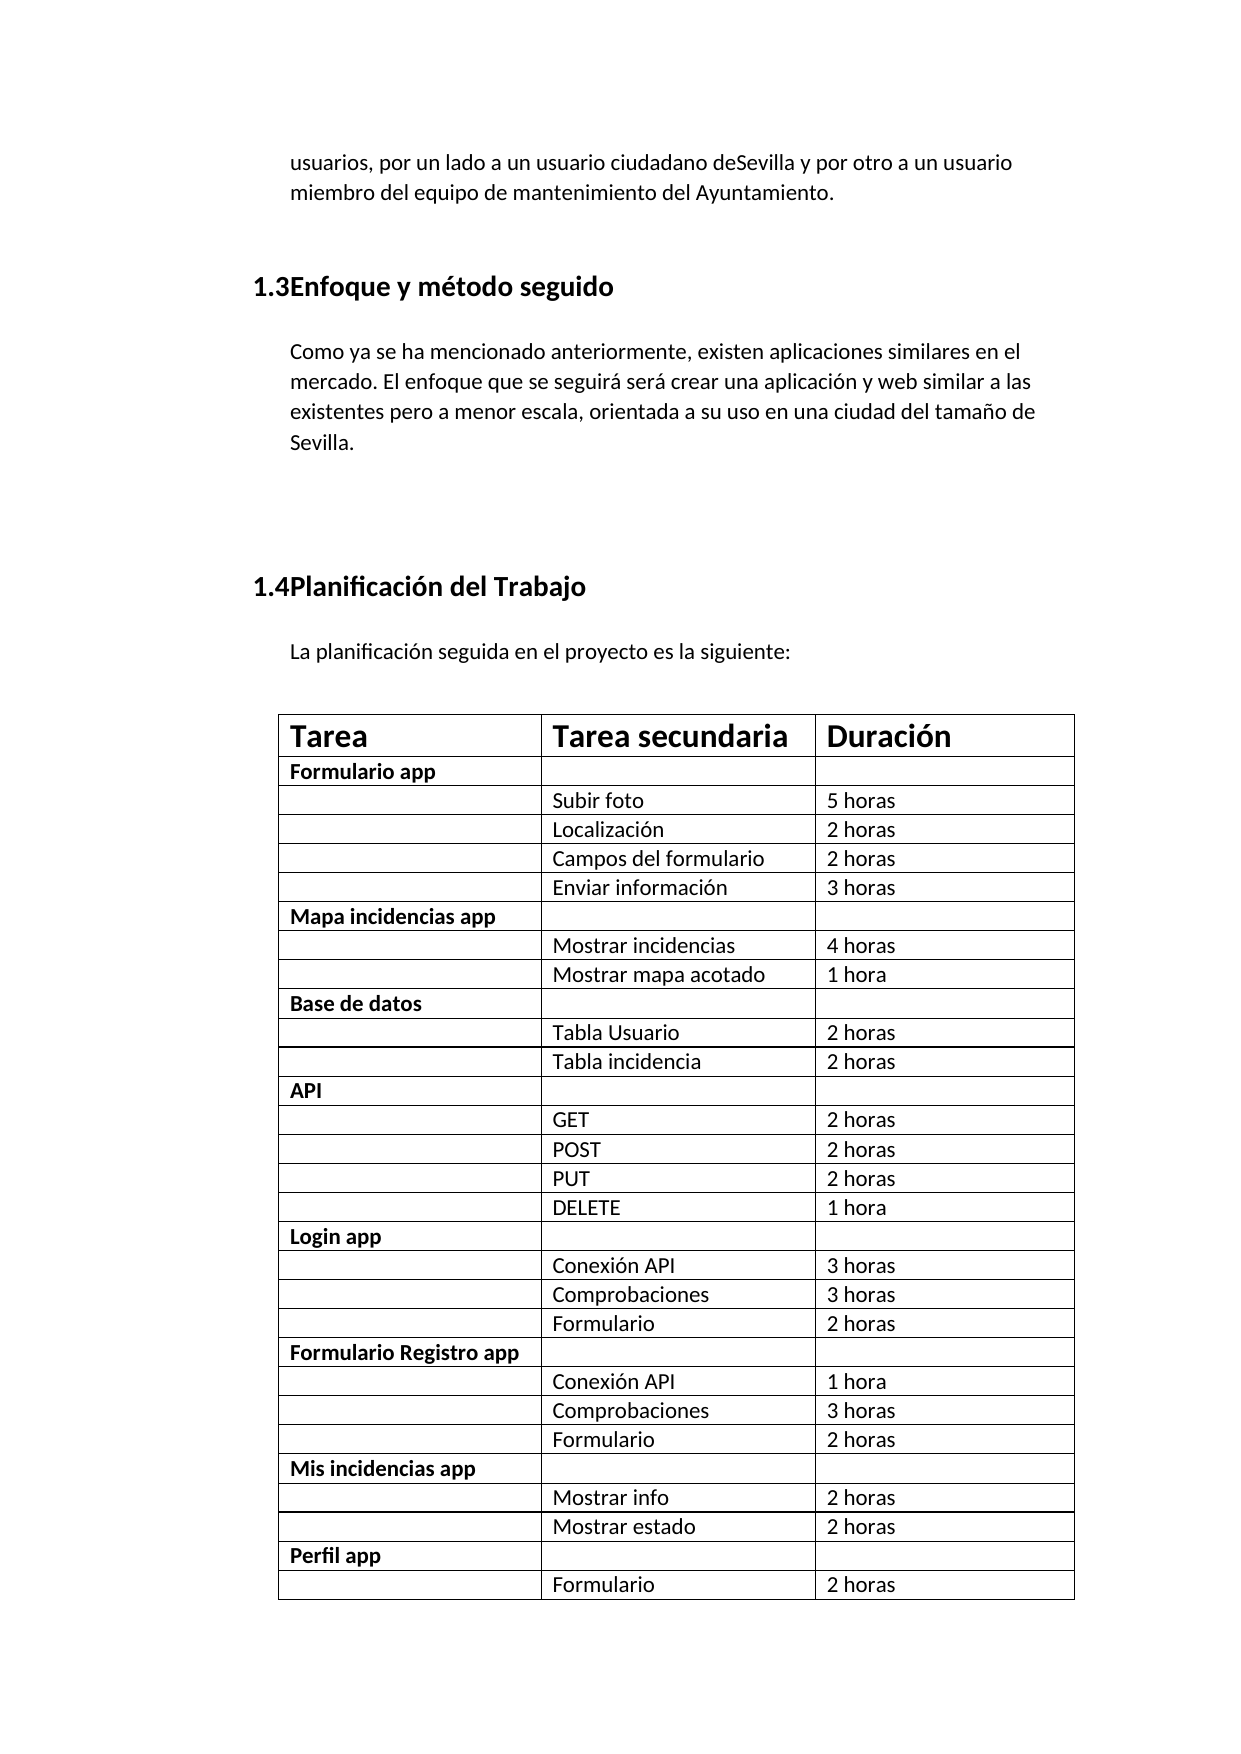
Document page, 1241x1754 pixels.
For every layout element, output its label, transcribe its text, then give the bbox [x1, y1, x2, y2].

table_cell 2 horas [816, 1048, 1074, 1076]
table_cell [279, 1193, 541, 1221]
table_cell [279, 1164, 541, 1192]
table_cell [816, 989, 1074, 1017]
table_cell Comprobaciones [542, 1280, 815, 1308]
table_cell [279, 1280, 541, 1308]
table_cell [816, 757, 1074, 785]
table_cell 1 hora [816, 1367, 1074, 1395]
table_cell 2 horas [816, 1309, 1074, 1337]
table_cell Conexión API [542, 1367, 815, 1395]
table_cell 3 horas [816, 1251, 1074, 1279]
table_cell [279, 815, 541, 843]
table_cell 2 horas [816, 1513, 1074, 1541]
list Como ya se ha mencionado anteriormente, existen aplicaciones similares en el mercado. El enfoque que se seguirá será crear una aplicación y web similar a las existentes pero a menor escala, orientada a su uso en una ciudad del tamaño de Sevilla. [290, 337, 1063, 456]
table_cell [279, 1396, 541, 1424]
table_cell [542, 1077, 815, 1104]
table_cell [816, 1338, 1074, 1366]
table_cell [542, 1222, 815, 1250]
table_cell Tabla Usuario [542, 1019, 815, 1046]
table_cell Localización [542, 815, 815, 843]
table_cell Mostrar info [542, 1484, 815, 1511]
table_cell 3 horas [816, 1396, 1074, 1424]
table_cell [279, 1019, 541, 1046]
table_cell Mapa incidencias app [279, 902, 541, 930]
table_cell Mostrar mapa acotado [542, 960, 815, 988]
table_cell Formulario [542, 1425, 815, 1453]
table_cell Formulario app [279, 757, 541, 785]
list Planificación del Trabajo [252, 568, 1063, 604]
table_cell [816, 1077, 1074, 1104]
table_cell [542, 1454, 815, 1482]
table_cell [279, 1367, 541, 1395]
list Enfoque y método seguido [252, 268, 1063, 304]
table_cell 2 horas [816, 1164, 1074, 1192]
table_cell 1 hora [816, 1193, 1074, 1221]
table_cell Formulario [542, 1571, 815, 1599]
table_cell [542, 989, 815, 1017]
table_cell Perfil app [279, 1542, 541, 1569]
table_cell [279, 1048, 541, 1076]
table_cell Formulario Registro app [279, 1338, 541, 1366]
table_cell 2 horas [816, 1106, 1074, 1134]
table_cell [542, 902, 815, 930]
table_cell [816, 1454, 1074, 1482]
table_cell [279, 960, 541, 988]
table_cell Login app [279, 1222, 541, 1250]
table_cell [279, 1484, 541, 1511]
table_cell Mostrar incidencias [542, 931, 815, 959]
table_cell [816, 1542, 1074, 1569]
table_cell Conexión API [542, 1251, 815, 1279]
table_cell [279, 1135, 541, 1163]
table_cell [279, 1425, 541, 1453]
table_cell GET [542, 1106, 815, 1134]
table_cell API [279, 1077, 541, 1104]
table_cell Mis incidencias app [279, 1454, 541, 1482]
table_cell 5 horas [816, 786, 1074, 814]
table_cell [279, 786, 541, 814]
table_cell [279, 1513, 541, 1541]
table_cell [279, 931, 541, 959]
table_cell Subir foto [542, 786, 815, 814]
table_cell Campos del formulario [542, 844, 815, 872]
table_cell [542, 1338, 815, 1366]
table_header Duración [816, 715, 1074, 756]
table_cell 2 horas [816, 1425, 1074, 1453]
table_cell Tabla incidencia [542, 1048, 815, 1076]
table_cell [279, 1309, 541, 1337]
table_cell 2 horas [816, 1019, 1074, 1046]
table_cell 2 horas [816, 844, 1074, 872]
table_cell Comprobaciones [542, 1396, 815, 1424]
table_cell Base de datos [279, 989, 541, 1017]
table_cell [279, 1571, 541, 1599]
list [290, 148, 1063, 206]
table_cell 4 horas [816, 931, 1074, 959]
table_cell [279, 844, 541, 872]
table_cell POST [542, 1135, 815, 1163]
table_cell 3 horas [816, 873, 1074, 901]
table_header Tarea [279, 715, 541, 756]
table_cell 2 horas [816, 815, 1074, 843]
table_cell 3 horas [816, 1280, 1074, 1308]
table_cell DELETE [542, 1193, 815, 1221]
table_cell PUT [542, 1164, 815, 1192]
table_cell 2 horas [816, 1135, 1074, 1163]
list La planificación seguida en el proyecto es la siguiente: [290, 637, 1063, 665]
table_cell Enviar información [542, 873, 815, 901]
table_cell [542, 1542, 815, 1569]
table_cell 1 hora [816, 960, 1074, 988]
table_cell 2 horas [816, 1571, 1074, 1599]
table_cell [279, 1106, 541, 1134]
table_cell Mostrar estado [542, 1513, 815, 1541]
table_cell [279, 873, 541, 901]
table_header Tarea secundaria [542, 715, 815, 756]
table_cell [816, 902, 1074, 930]
table_cell [279, 1251, 541, 1279]
table_cell [816, 1222, 1074, 1250]
table_cell Formulario [542, 1309, 815, 1337]
table_cell 2 horas [816, 1484, 1074, 1511]
table_cell [542, 757, 815, 785]
